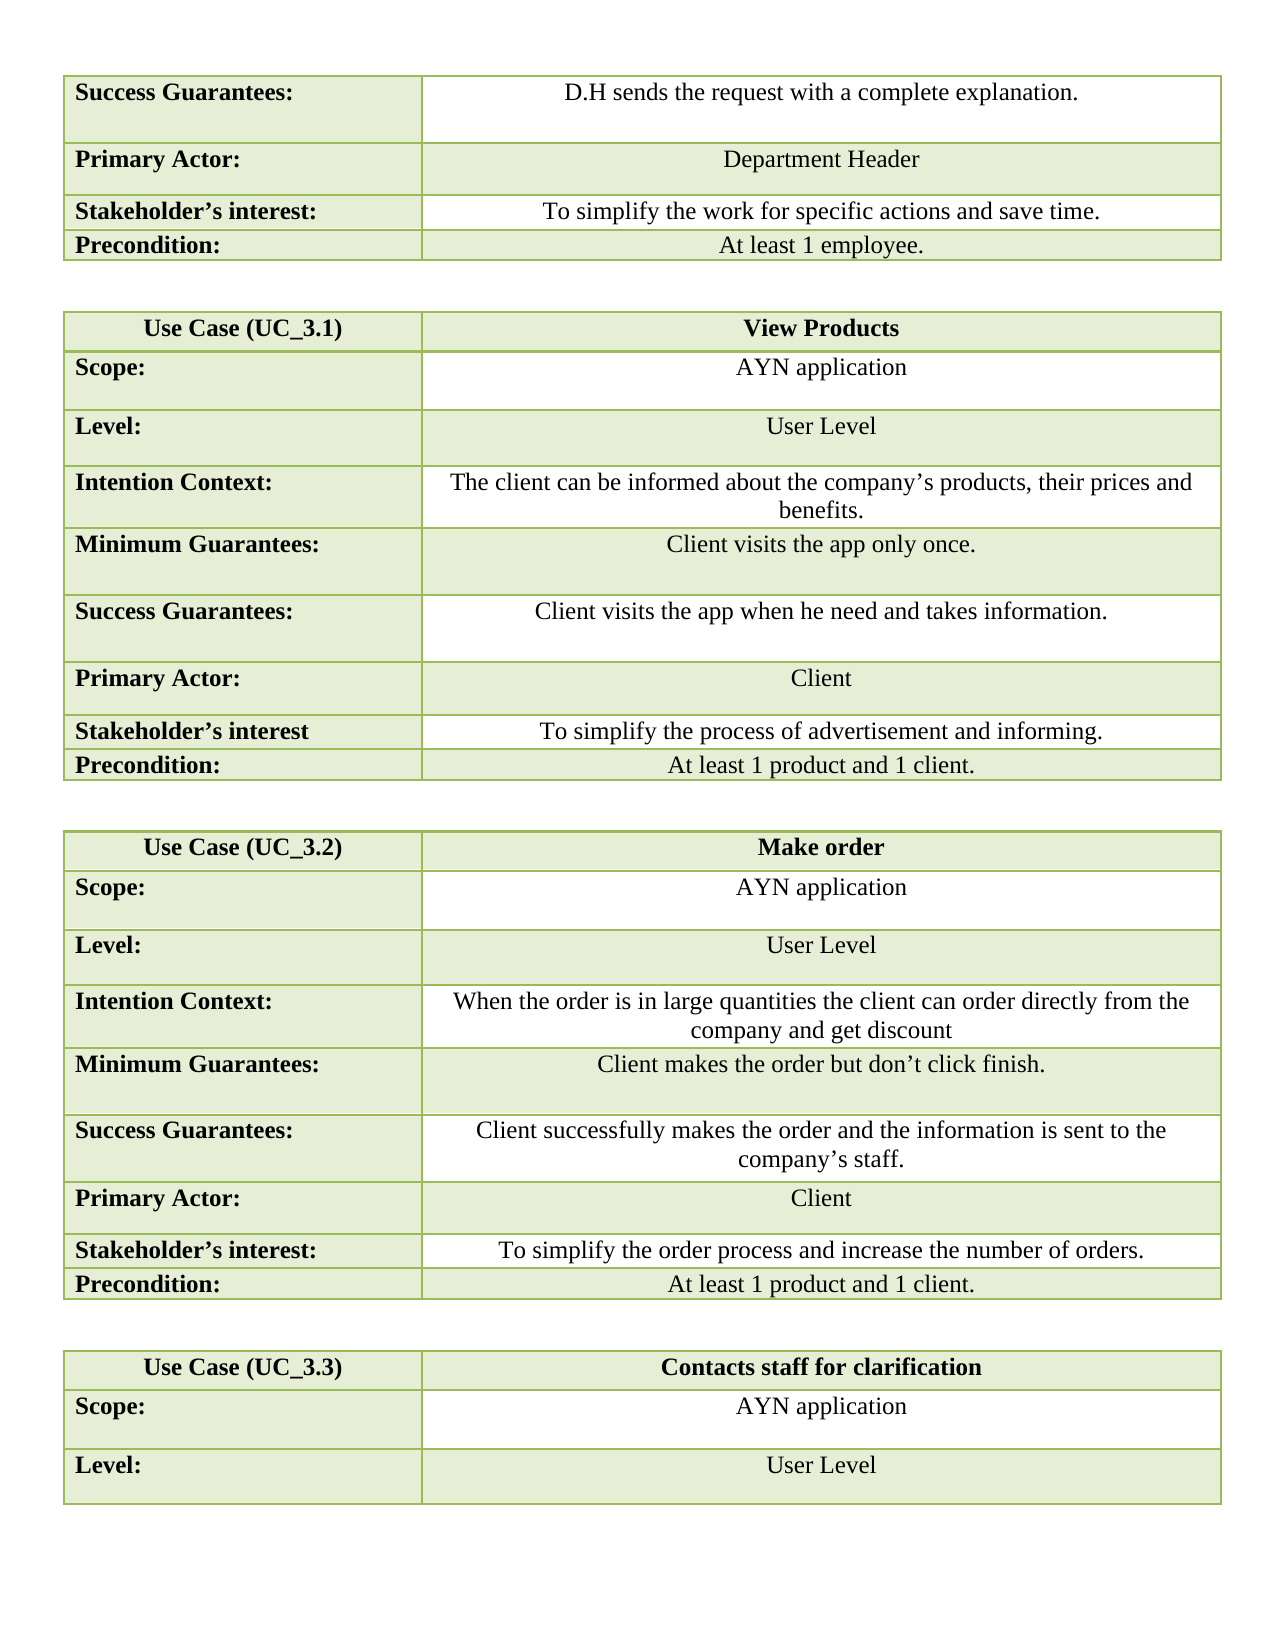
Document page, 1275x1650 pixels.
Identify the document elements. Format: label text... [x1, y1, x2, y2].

table_cell Client successfully makes the order and the information is sent to the company’s staff. [423, 1116, 1220, 1181]
table_cell AYN application [423, 1391, 1220, 1448]
table_cell AYN application [423, 872, 1220, 928]
table_header Make order [423, 833, 1220, 869]
table_cell Scope: [65, 353, 421, 409]
table_cell Primary Actor: [65, 1183, 421, 1233]
table_cell Primary Actor: [65, 144, 421, 194]
table_header Use Case (UC_3.1) [65, 313, 421, 350]
table_header View Products [423, 313, 1220, 350]
table_cell The client can be informed about the company’s products, their prices and benefits. [423, 467, 1220, 527]
table_cell Stakeholder’s interest: [65, 1235, 421, 1267]
table_cell At least 1 product and 1 client. [423, 750, 1220, 779]
table_cell Client [423, 663, 1220, 714]
table_cell Precondition: [65, 231, 421, 259]
table_cell At least 1 product and 1 client. [423, 1269, 1220, 1298]
table_cell Department Header [423, 144, 1220, 194]
table_cell Scope: [65, 872, 421, 928]
table_cell Precondition: [65, 1269, 421, 1298]
table_cell Success Guarantees: [65, 77, 421, 142]
table_cell Intention Context: [65, 467, 421, 527]
table_cell To simplify the process of advertisement and informing. [423, 716, 1220, 748]
table_cell AYN application [423, 353, 1220, 409]
table_header Use Case (UC_3.2) [65, 833, 421, 869]
table_cell When the order is in large quantities the client can order directly from the company and get discount [423, 986, 1220, 1047]
table_cell User Level [423, 931, 1220, 984]
table_cell Precondition: [65, 750, 421, 779]
table_cell Intention Context: [65, 986, 421, 1047]
table_cell Client visits the app only once. [423, 529, 1220, 594]
table_cell Client visits the app when he need and takes information. [423, 596, 1220, 661]
table_cell Minimum Guarantees: [65, 1049, 421, 1113]
table_cell Success Guarantees: [65, 596, 421, 661]
table_header Use Case (UC_3.3) [65, 1352, 421, 1389]
table_cell Level: [65, 1450, 421, 1503]
table_header Contacts staff for clarification [423, 1352, 1220, 1389]
table_cell Client makes the order but don’t click finish. [423, 1049, 1220, 1113]
table_cell Minimum Guarantees: [65, 529, 421, 594]
table_cell Scope: [65, 1391, 421, 1448]
table_cell D.H sends the request with a complete explanation. [423, 77, 1220, 142]
table_cell To simplify the order process and increase the number of orders. [423, 1235, 1220, 1267]
table_cell Level: [65, 411, 421, 465]
table_cell Client [423, 1183, 1220, 1233]
table_cell Success Guarantees: [65, 1116, 421, 1181]
table_cell At least 1 employee. [423, 231, 1220, 259]
table_cell Primary Actor: [65, 663, 421, 714]
table_cell Stakeholder’s interest [65, 716, 421, 748]
table_cell User Level [423, 1450, 1220, 1503]
table_cell To simplify the work for specific actions and save time. [423, 196, 1220, 228]
table_cell Level: [65, 931, 421, 984]
table_cell User Level [423, 411, 1220, 465]
table_cell Stakeholder’s interest: [65, 196, 421, 228]
